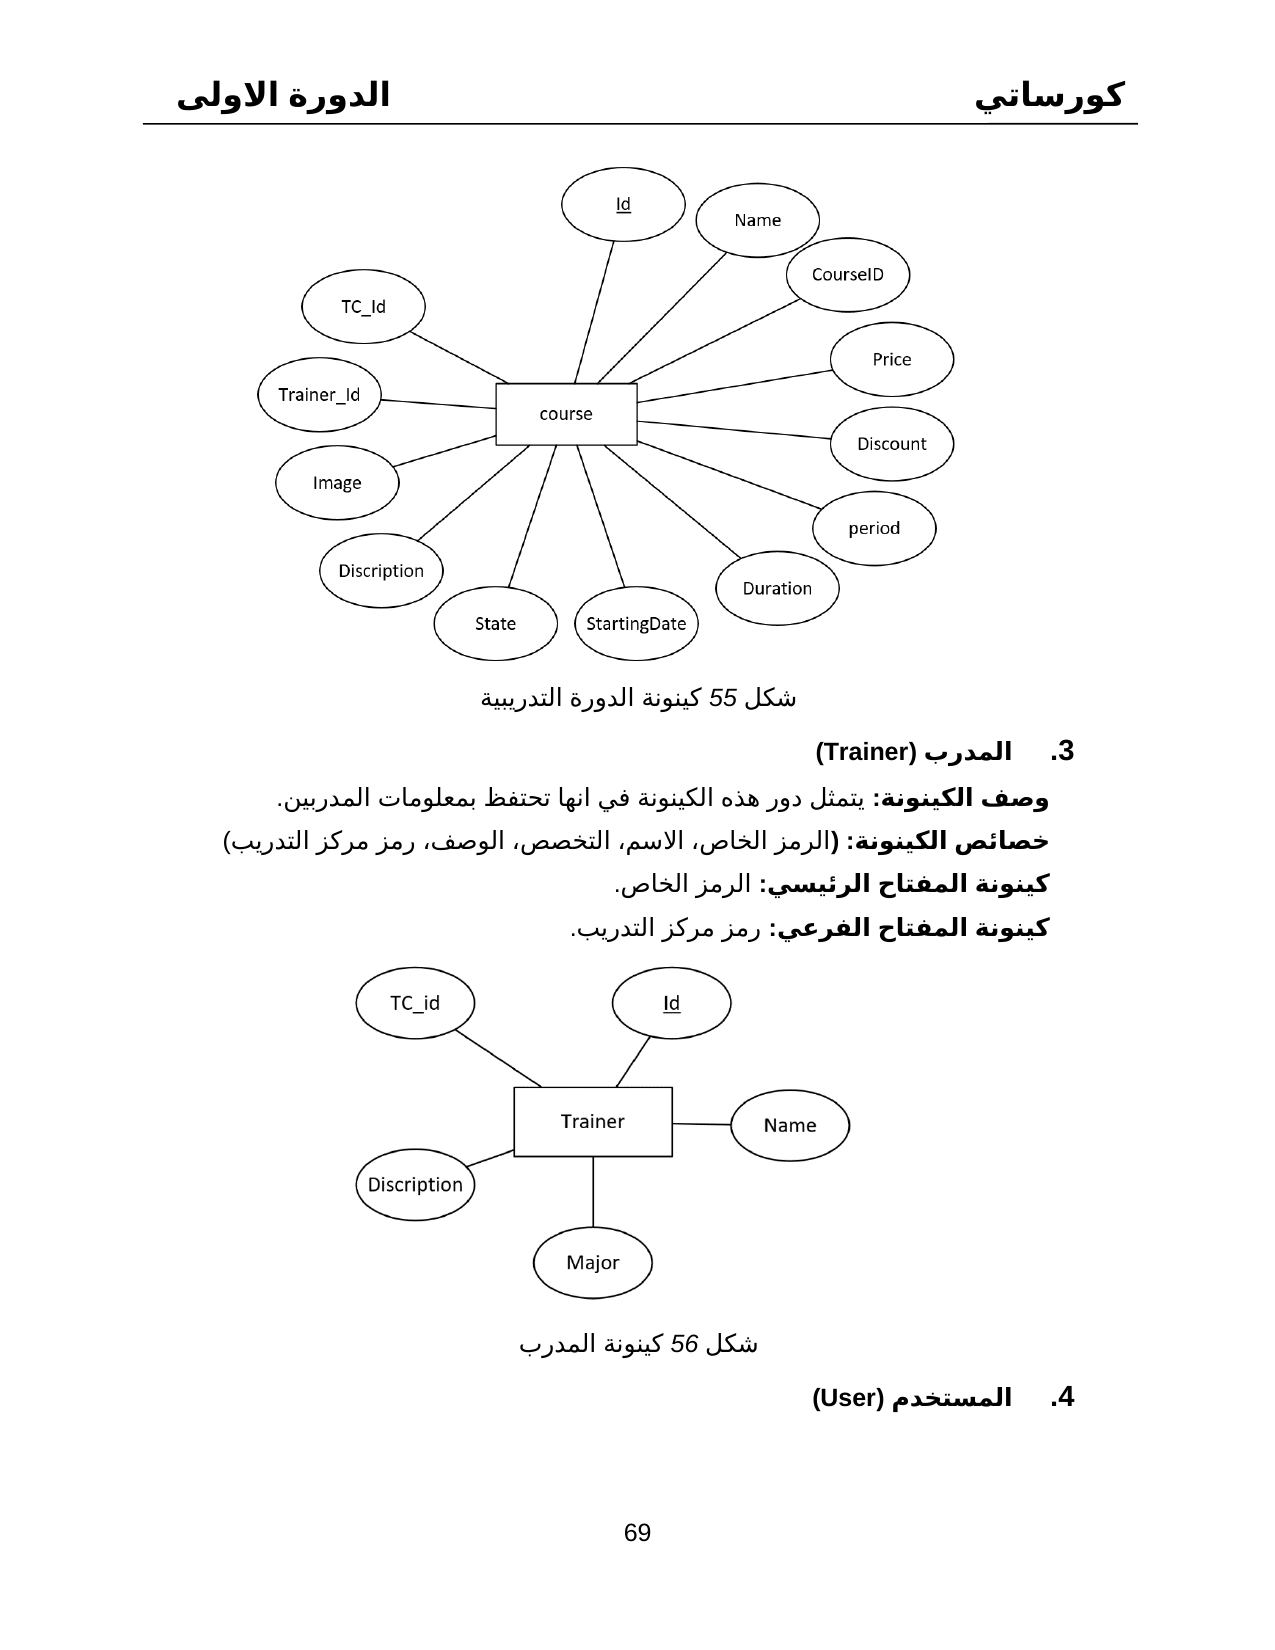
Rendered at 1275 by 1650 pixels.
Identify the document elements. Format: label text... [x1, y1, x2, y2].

text كينونة المفتاح الرئيسي: الرمز الخاص. [150, 869, 1050, 898]
text شكل 56 كينونة المدرب [150, 1329, 1125, 1358]
text كينونة المفتاح الفرعي: رمز مركز التدريب. [150, 912, 1050, 941]
picture [335, 955, 865, 1315]
list المستخدم (User) [150, 1378, 1050, 1412]
picture [232, 162, 968, 669]
text وصف الكينونة: يتمثل دور هذه الكينونة في انها تحتفظ بمعلومات المدربين. [150, 783, 1050, 812]
text شكل 55 كينونة الدورة التدريبية [150, 683, 1125, 712]
list المدرب (Trainer) [150, 733, 1050, 766]
text خصائص الكينونة: (الرمز الخاص، الاسم، التخصص، الوصف، رمز مركز التدريب) [150, 826, 1050, 855]
